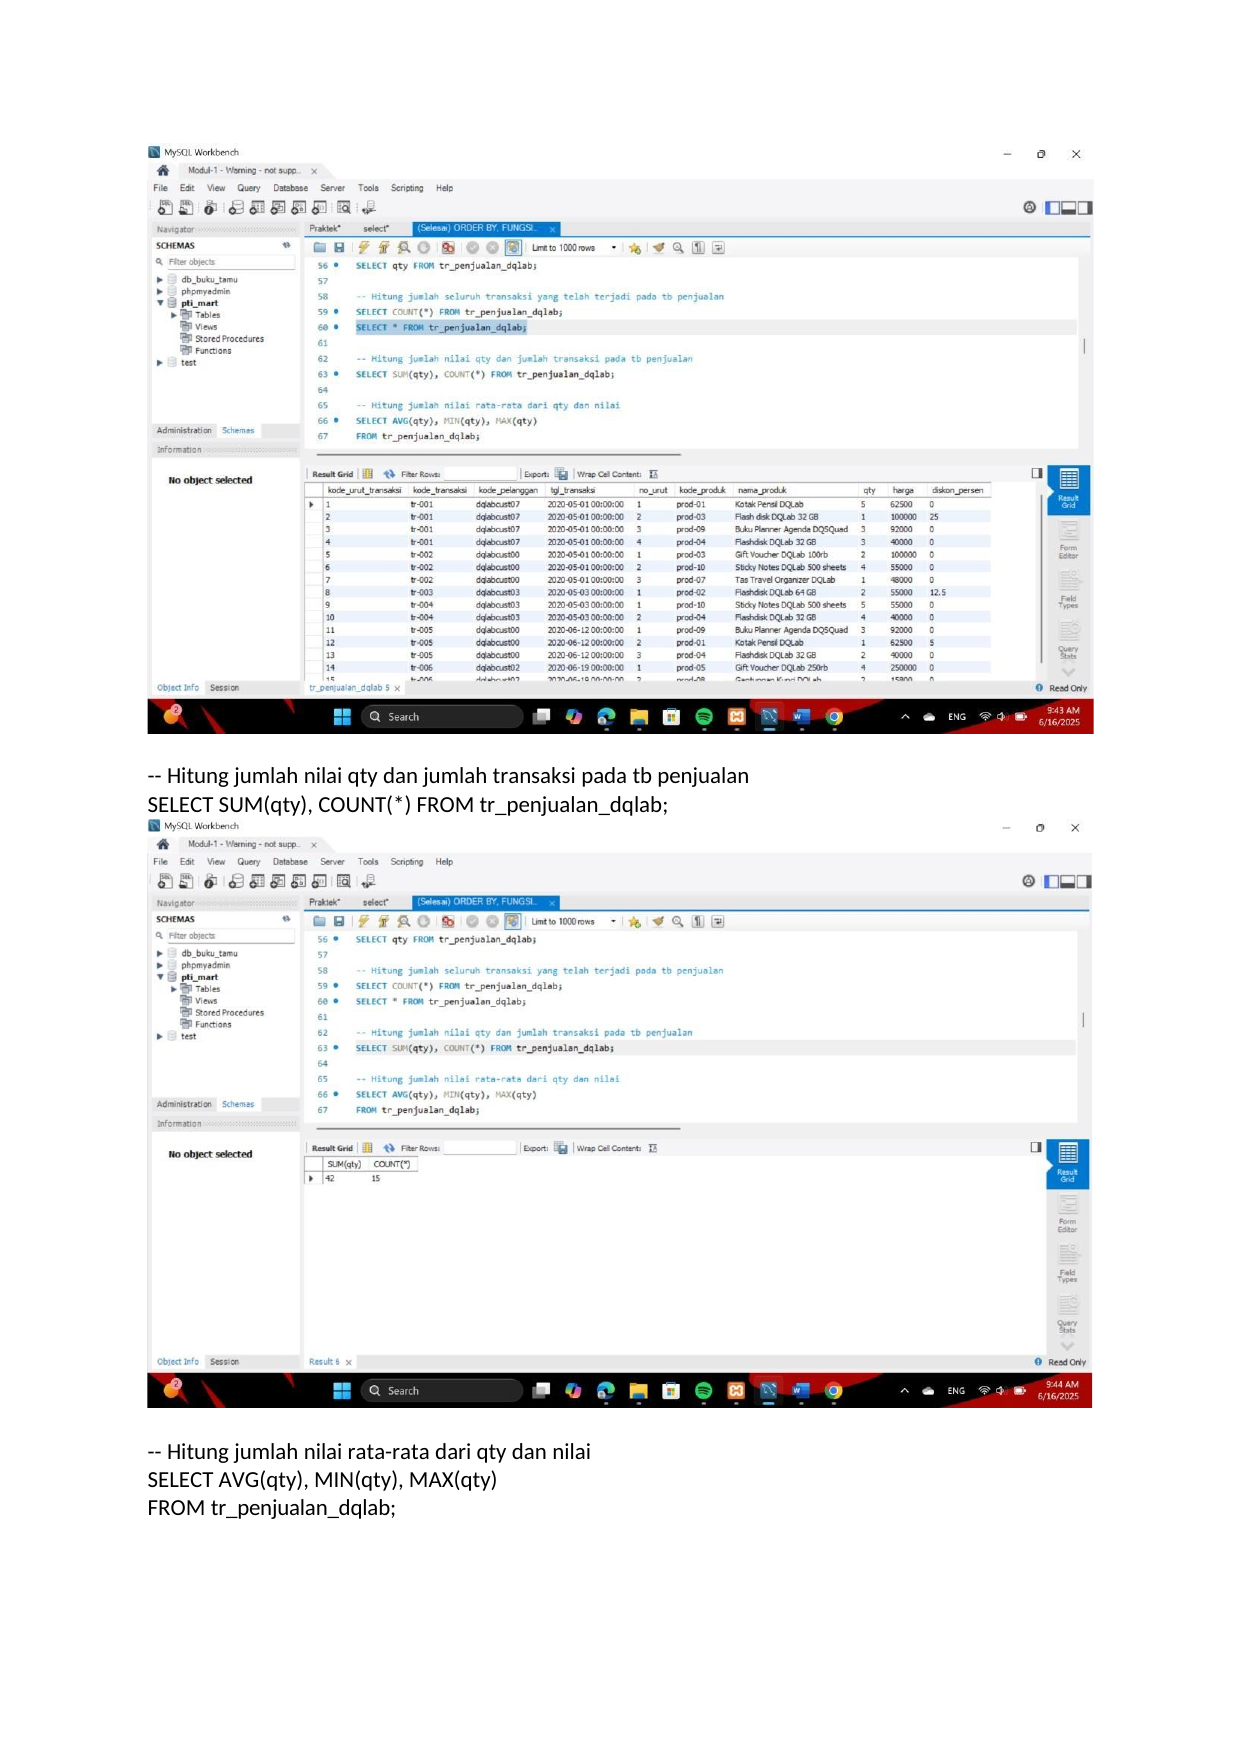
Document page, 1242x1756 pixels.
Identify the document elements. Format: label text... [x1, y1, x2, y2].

text -- Hitung jumlah nilai qty dan jumlah transaksi pada tb penjualan SELECT SUM(qty), COUNT(*) FROM tr_penjualan_dqlab; [147, 761, 805, 818]
picture [147, 819, 1093, 1408]
picture [147, 143, 1094, 734]
text FROM tr_penjualan_dqlab; [147, 1493, 1109, 1521]
text -- Hitung jumlah nilai rata-rata dari qty dan nilai SELECT AVG(qty), MIN(qty), MAX(qty) [147, 1437, 647, 1493]
